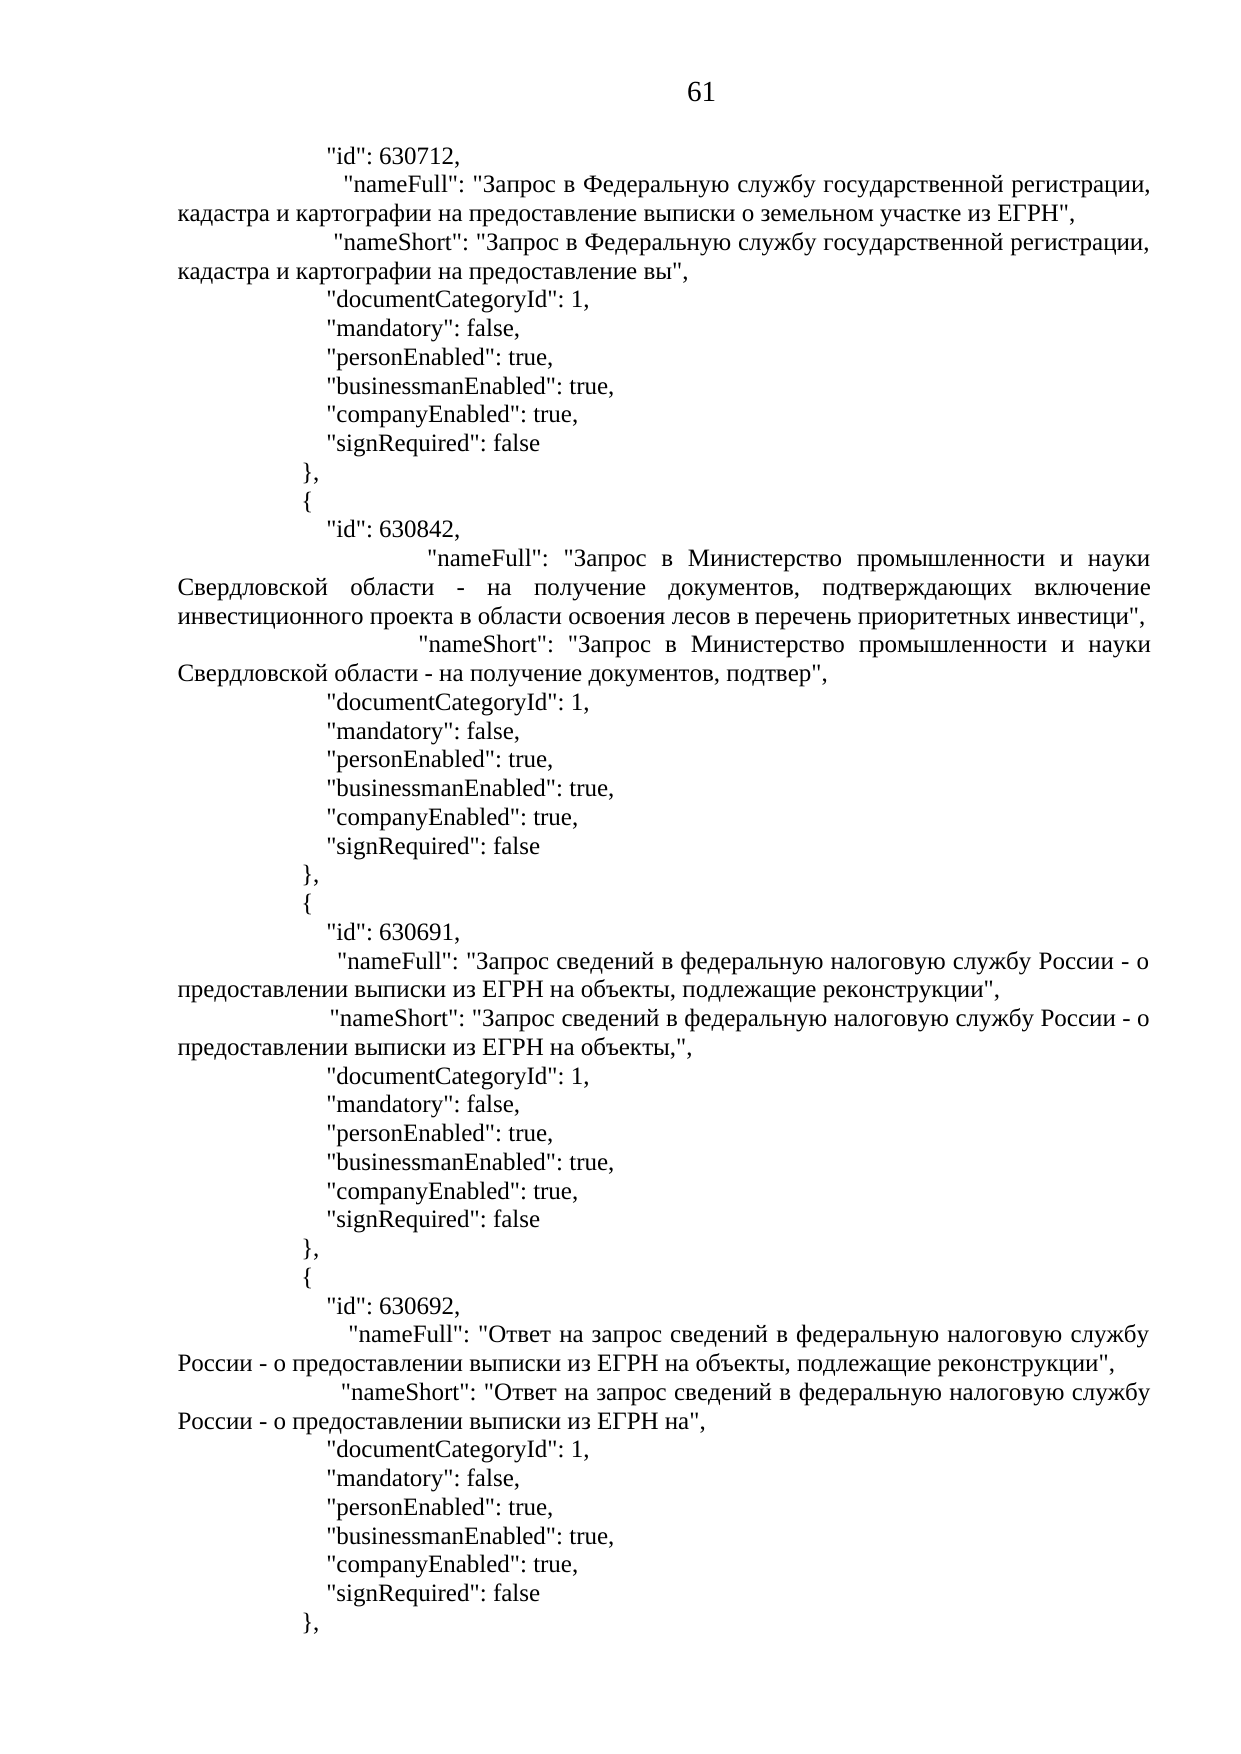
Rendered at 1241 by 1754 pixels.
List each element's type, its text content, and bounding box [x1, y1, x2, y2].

text "businessmanEnabled": true, [177, 773, 1152, 802]
text "documentCategoryId": 1, [177, 687, 1152, 716]
text "nameFull": "Ответ на запрос сведений в федеральную налоговую службу России - о предоставлении выписки из ЕГРН на объекты, подлежащие реконструкции", [177, 1319, 1152, 1377]
text "signRequired": false [177, 1578, 1152, 1607]
text "nameShort": "Ответ на запрос сведений в федеральную налоговую службу России - о предоставлении выписки из ЕГРН на", [177, 1377, 1152, 1434]
text "signRequired": false [177, 1204, 1152, 1233]
text "id": 630842, [177, 514, 1152, 543]
text "mandatory": false, [177, 716, 1152, 744]
text "mandatory": false, [177, 313, 1152, 342]
text "signRequired": false [177, 831, 1152, 859]
text }, [177, 1233, 1152, 1262]
text "personEnabled": true, [177, 342, 1152, 371]
text "nameFull": "Запрос сведений в федеральную налоговую службу России - о предоставлении выписки из ЕГРН на объекты, подлежащие реконструкции", [177, 946, 1152, 1003]
text "personEnabled": true, [177, 1118, 1152, 1147]
text "nameFull": "Запрос в Министерство промышленности и науки Свердловской области - на получение документов, подтверждающих включение инвестиционного проекта в области освоения лесов в перечень приоритетных инвестици", [177, 543, 1152, 629]
text "companyEnabled": true, [177, 399, 1152, 428]
text "businessmanEnabled": true, [177, 1521, 1152, 1549]
text "personEnabled": true, [177, 744, 1152, 773]
text "nameShort": "Запрос сведений в федеральную налоговую службу России - о предоставлении выписки из ЕГРН на объекты,", [177, 1003, 1152, 1061]
text }, [177, 457, 1152, 486]
text "businessmanEnabled": true, [177, 371, 1152, 399]
text "signRequired": false [177, 428, 1152, 457]
text "nameShort": "Запрос в Федеральную службу государственной регистрации, кадастра и картографии на предоставление вы", [177, 227, 1152, 284]
text "mandatory": false, [177, 1463, 1152, 1492]
text "companyEnabled": true, [177, 802, 1152, 831]
text "companyEnabled": true, [177, 1176, 1152, 1204]
text "mandatory": false, [177, 1089, 1152, 1118]
text }, [177, 859, 1152, 888]
text "nameFull": "Запрос в Федеральную службу государственной регистрации, кадастра и картографии на предоставление выписки о земельном участке из ЕГРН", [177, 169, 1152, 227]
text "id": 630692, [177, 1291, 1152, 1319]
text { [177, 888, 1152, 917]
text "documentCategoryId": 1, [177, 284, 1152, 313]
text { [177, 486, 1152, 514]
text "personEnabled": true, [177, 1492, 1152, 1521]
text "documentCategoryId": 1, [177, 1434, 1152, 1463]
text "businessmanEnabled": true, [177, 1147, 1152, 1176]
text "id": 630691, [177, 917, 1152, 946]
text "documentCategoryId": 1, [177, 1061, 1152, 1089]
text { [177, 1262, 1152, 1291]
text "companyEnabled": true, [177, 1549, 1152, 1578]
text }, [177, 1607, 1152, 1636]
text "nameShort": "Запрос в Министерство промышленности и науки Свердловской области - на получение документов, подтвер", [177, 629, 1152, 687]
text "id": 630712, [177, 141, 1152, 169]
